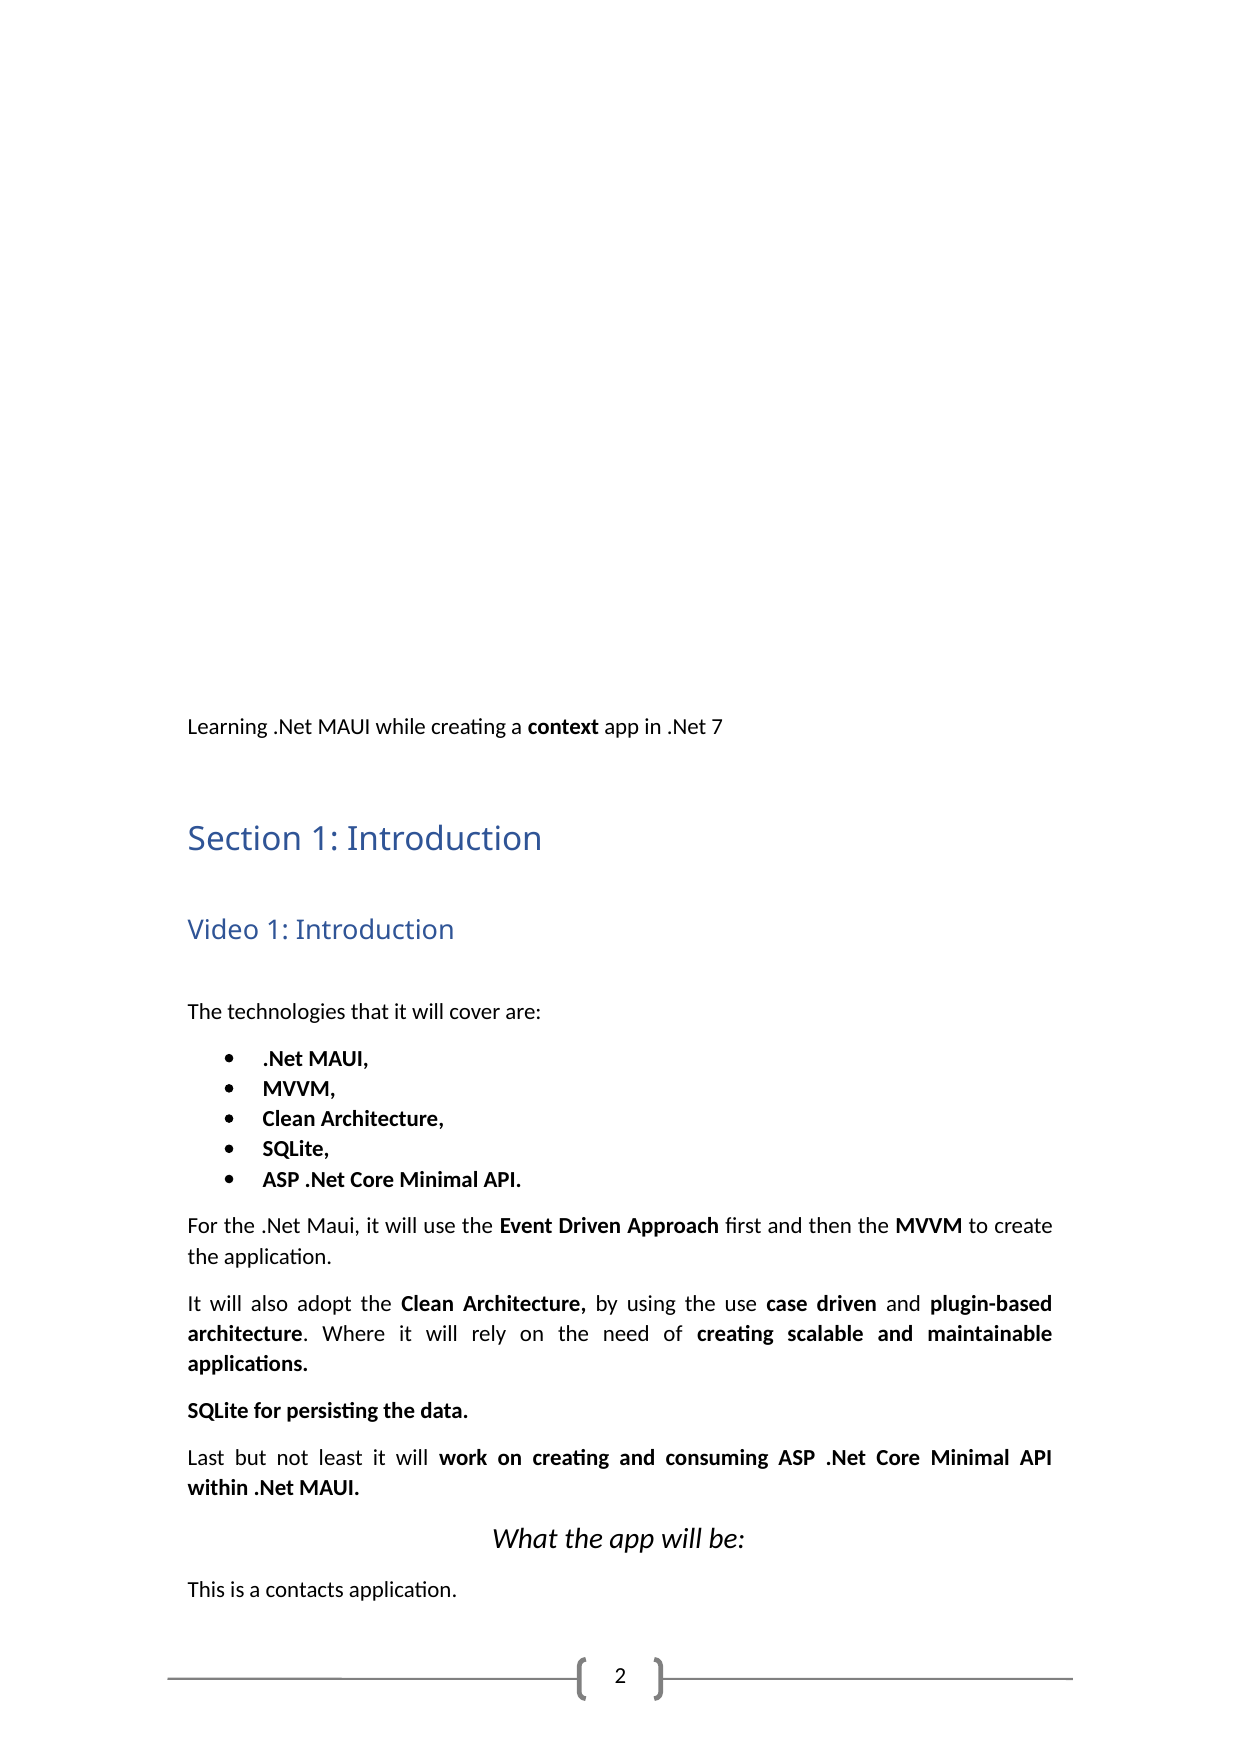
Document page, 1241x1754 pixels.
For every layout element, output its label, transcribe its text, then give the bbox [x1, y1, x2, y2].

text SQLite for persisting the data. [187, 1396, 1053, 1424]
text This is a contacts application. [187, 1575, 1053, 1603]
text What the app will be: [187, 1520, 1053, 1556]
list .Net MAUI, [225, 1044, 1053, 1072]
subtitle Section 1: Introduction [187, 814, 1053, 860]
text The technologies that it will cover are: [187, 997, 1053, 1025]
list SQLite, [225, 1134, 1053, 1163]
list MVVM, [225, 1074, 1053, 1102]
text Last but not least it will work on creating and consuming ASP .Net Core Minimal API within .Net MAUI. [187, 1443, 1053, 1501]
list ASP .Net Core Minimal API. [225, 1165, 1053, 1193]
text For the .Net Maui, it will use the Event Driven Approach first and then the MVVM to create the application. [187, 1212, 1053, 1270]
subtitle Video 1: Introduction [187, 910, 1053, 947]
text Learning .Net MAUI while creating a context app in .Net 7 [187, 712, 1053, 741]
text It will also adopt the Clean Architecture, by using the use case driven and plugin-based architecture. Where it will rely on the need of creating scalable and maintainable applications. [187, 1289, 1053, 1377]
list Clean Architecture, [225, 1104, 1053, 1132]
